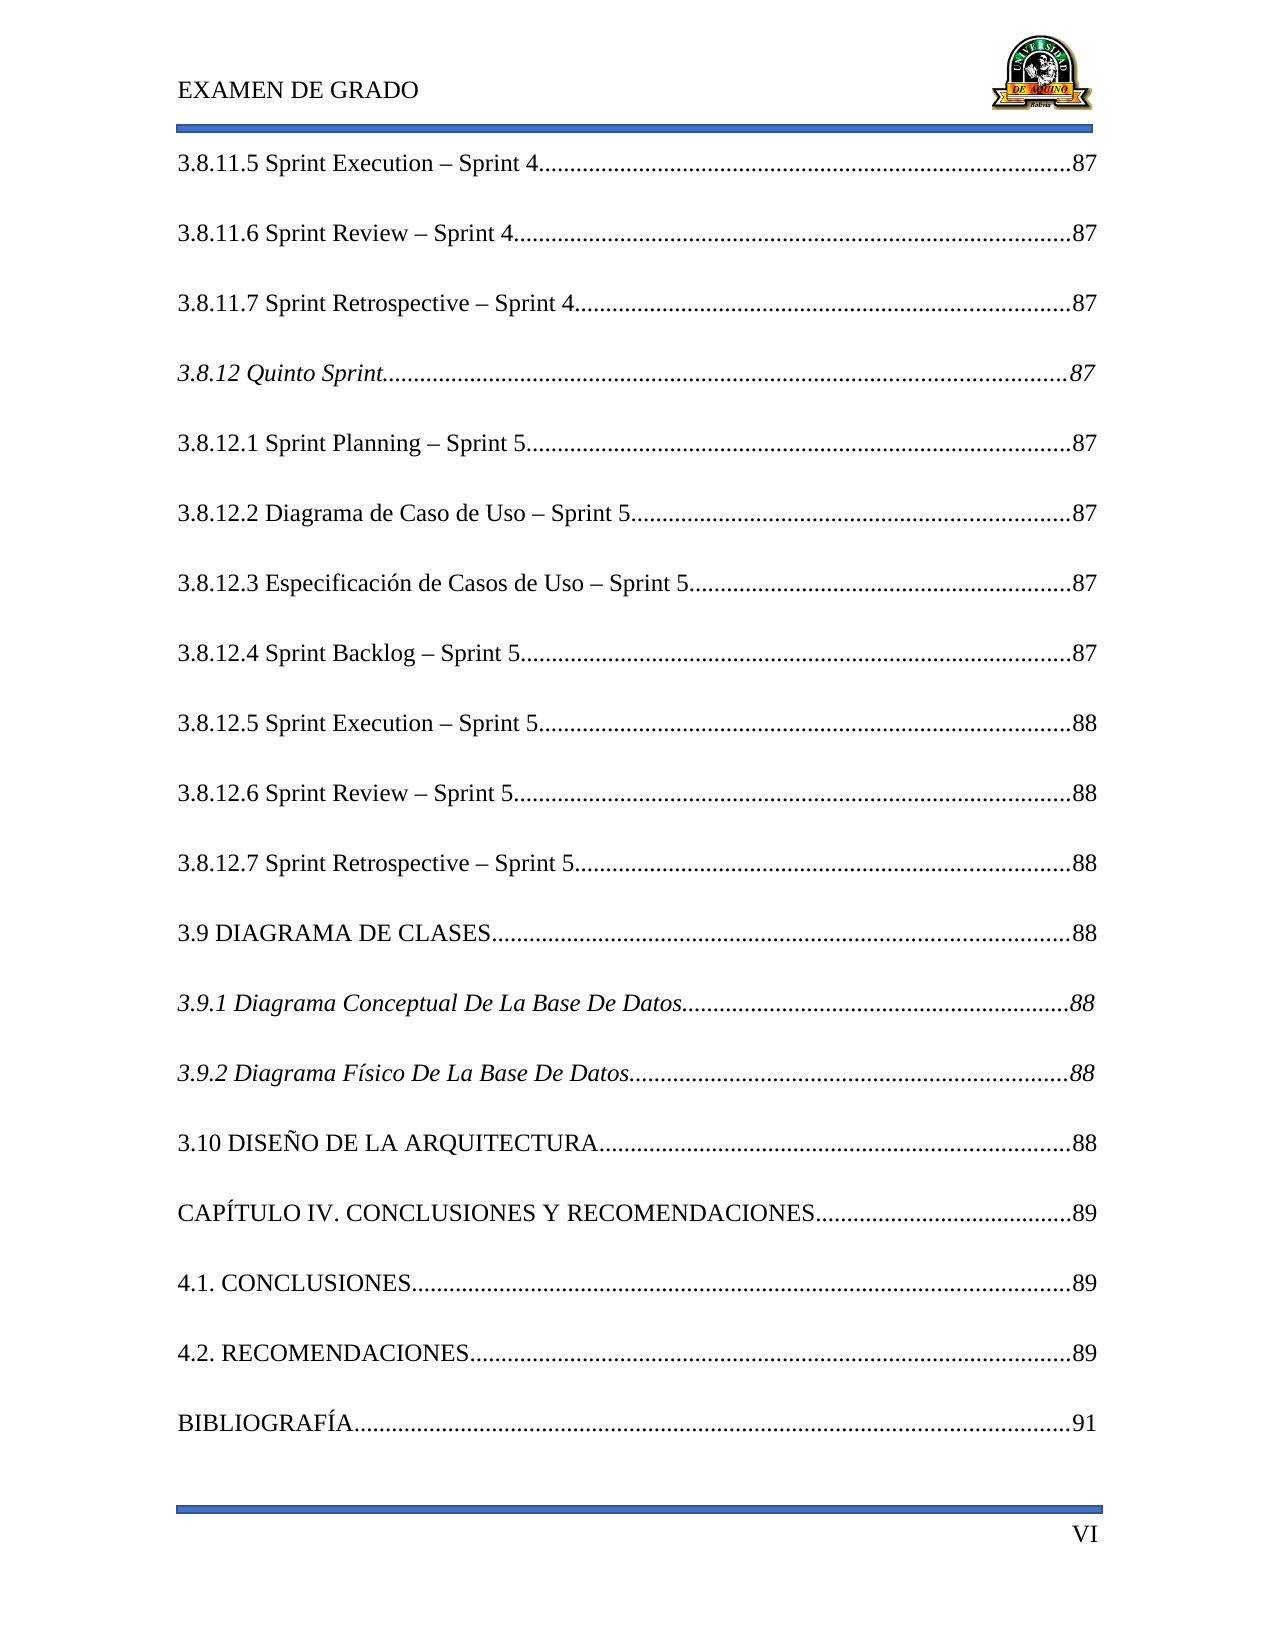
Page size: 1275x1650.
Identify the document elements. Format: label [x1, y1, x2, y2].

picture [992, 35, 1093, 110]
